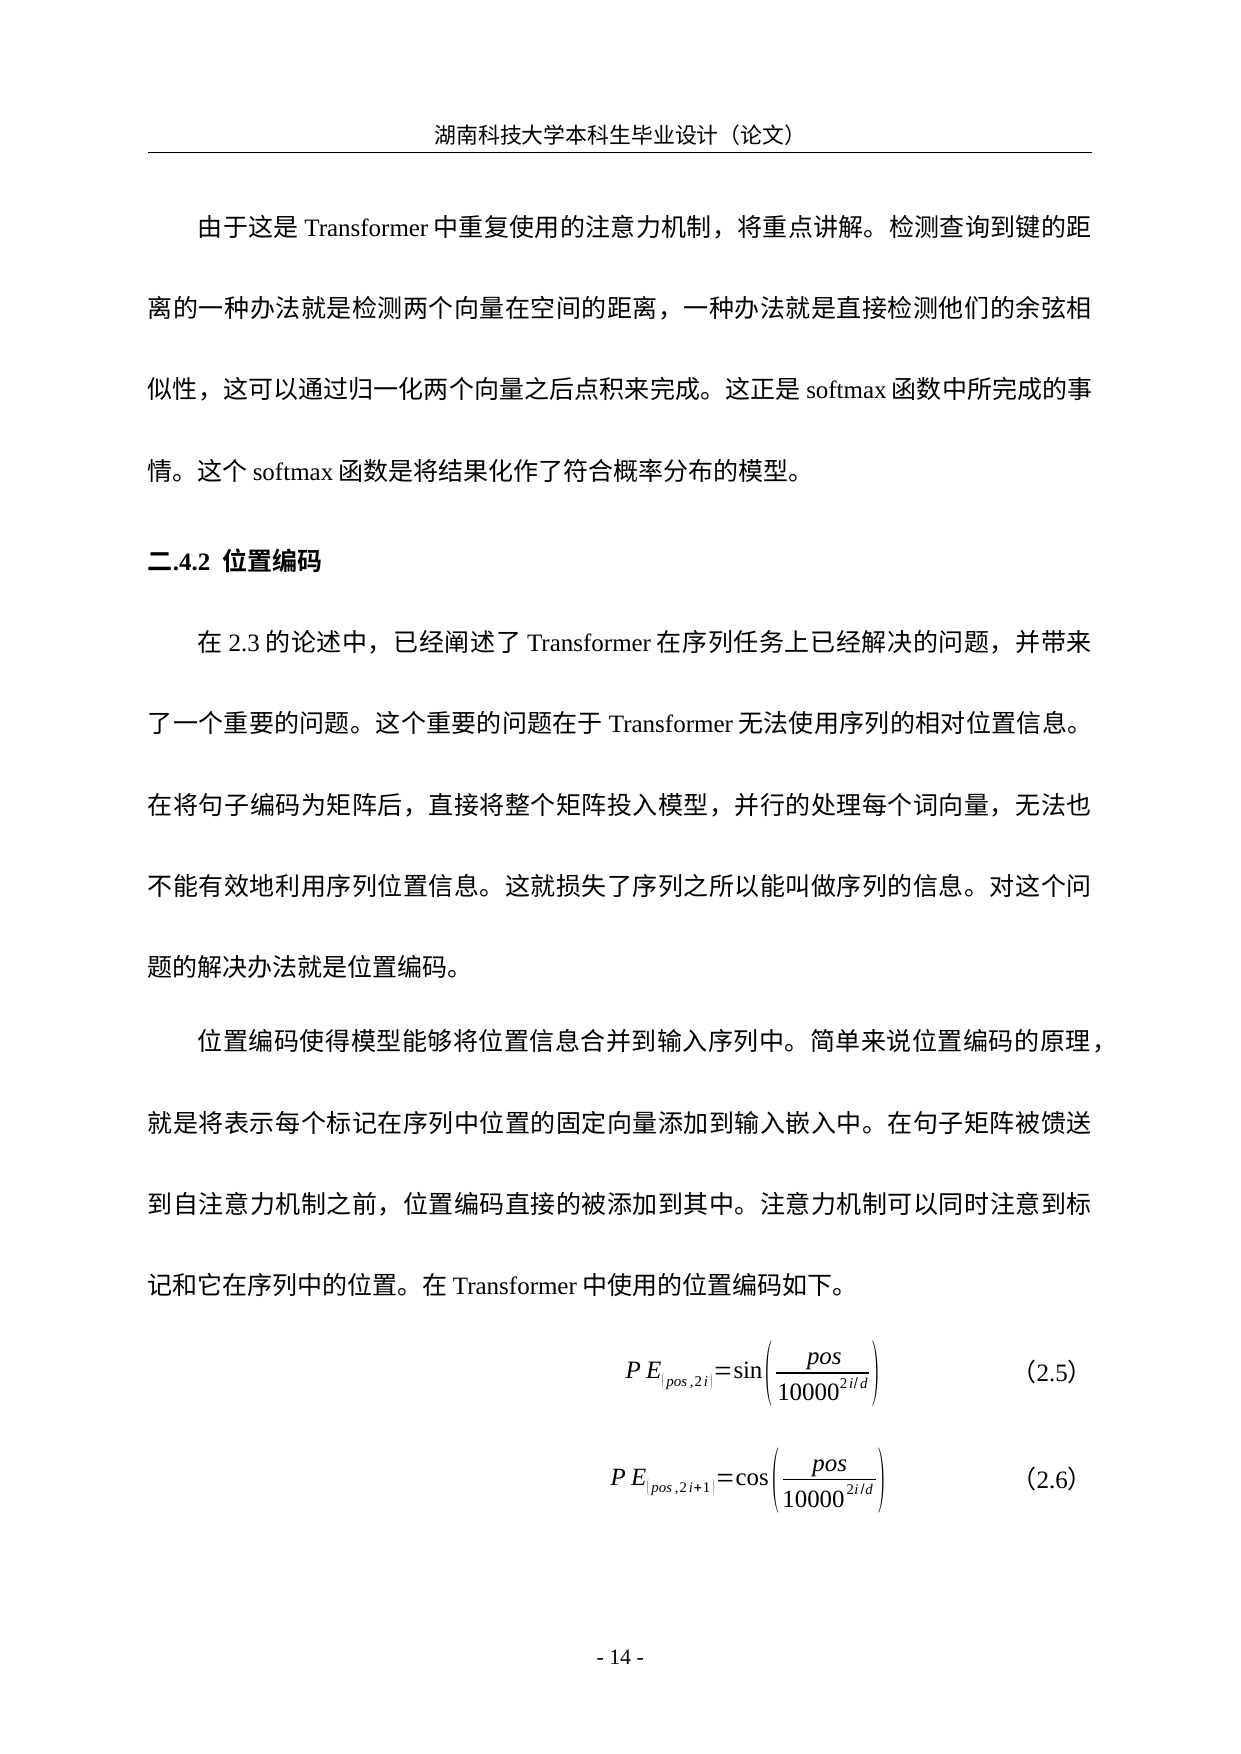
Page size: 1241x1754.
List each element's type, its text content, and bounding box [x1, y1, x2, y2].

text （2.5） [148, 1325, 1092, 1423]
text 在2.3的论述中，已经阐述了Transformer在序列任务上已经解决的问题，并带来了一个重要的问题。这个重要的问题在于Transformer无法使用序列的相对位置信息。在将句子编码为矩阵后，直接将整个矩阵投入模型，并行的处理每个词向量，无法也不能有效地利用序列位置信息。这就损失了序列之所以能叫做序列的信息。对这个问题的解决办法就是位置编码。 [148, 608, 1092, 998]
text （2.6） [148, 1432, 1092, 1529]
text 由于这是Transformer中重复使用的注意力机制，将重点讲解。检测查询到键的距离的一种办法就是检测两个向量在空间的距离，一种办法就是直接检测他们的余弦相似性，这可以通过归一化两个向量之后点积来完成。这正是softmax函数中所完成的事情。这个softmax函数是将结果化作了符合概率分布的模型。 [148, 193, 1092, 502]
subtitle 位置编码 [148, 527, 1092, 592]
text 位置编码使得模型能够将位置信息合并到输入序列中。简单来说位置编码的原理，就是将表示每个标记在序列中位置的固定向量添加到输入嵌入中。在句子矩阵被馈送到自注意力机制之前，位置编码直接的被添加到其中。注意力机制可以同时注意到标记和它在序列中的位置。在Transformer中使用的位置编码如下。 [148, 1007, 1092, 1316]
